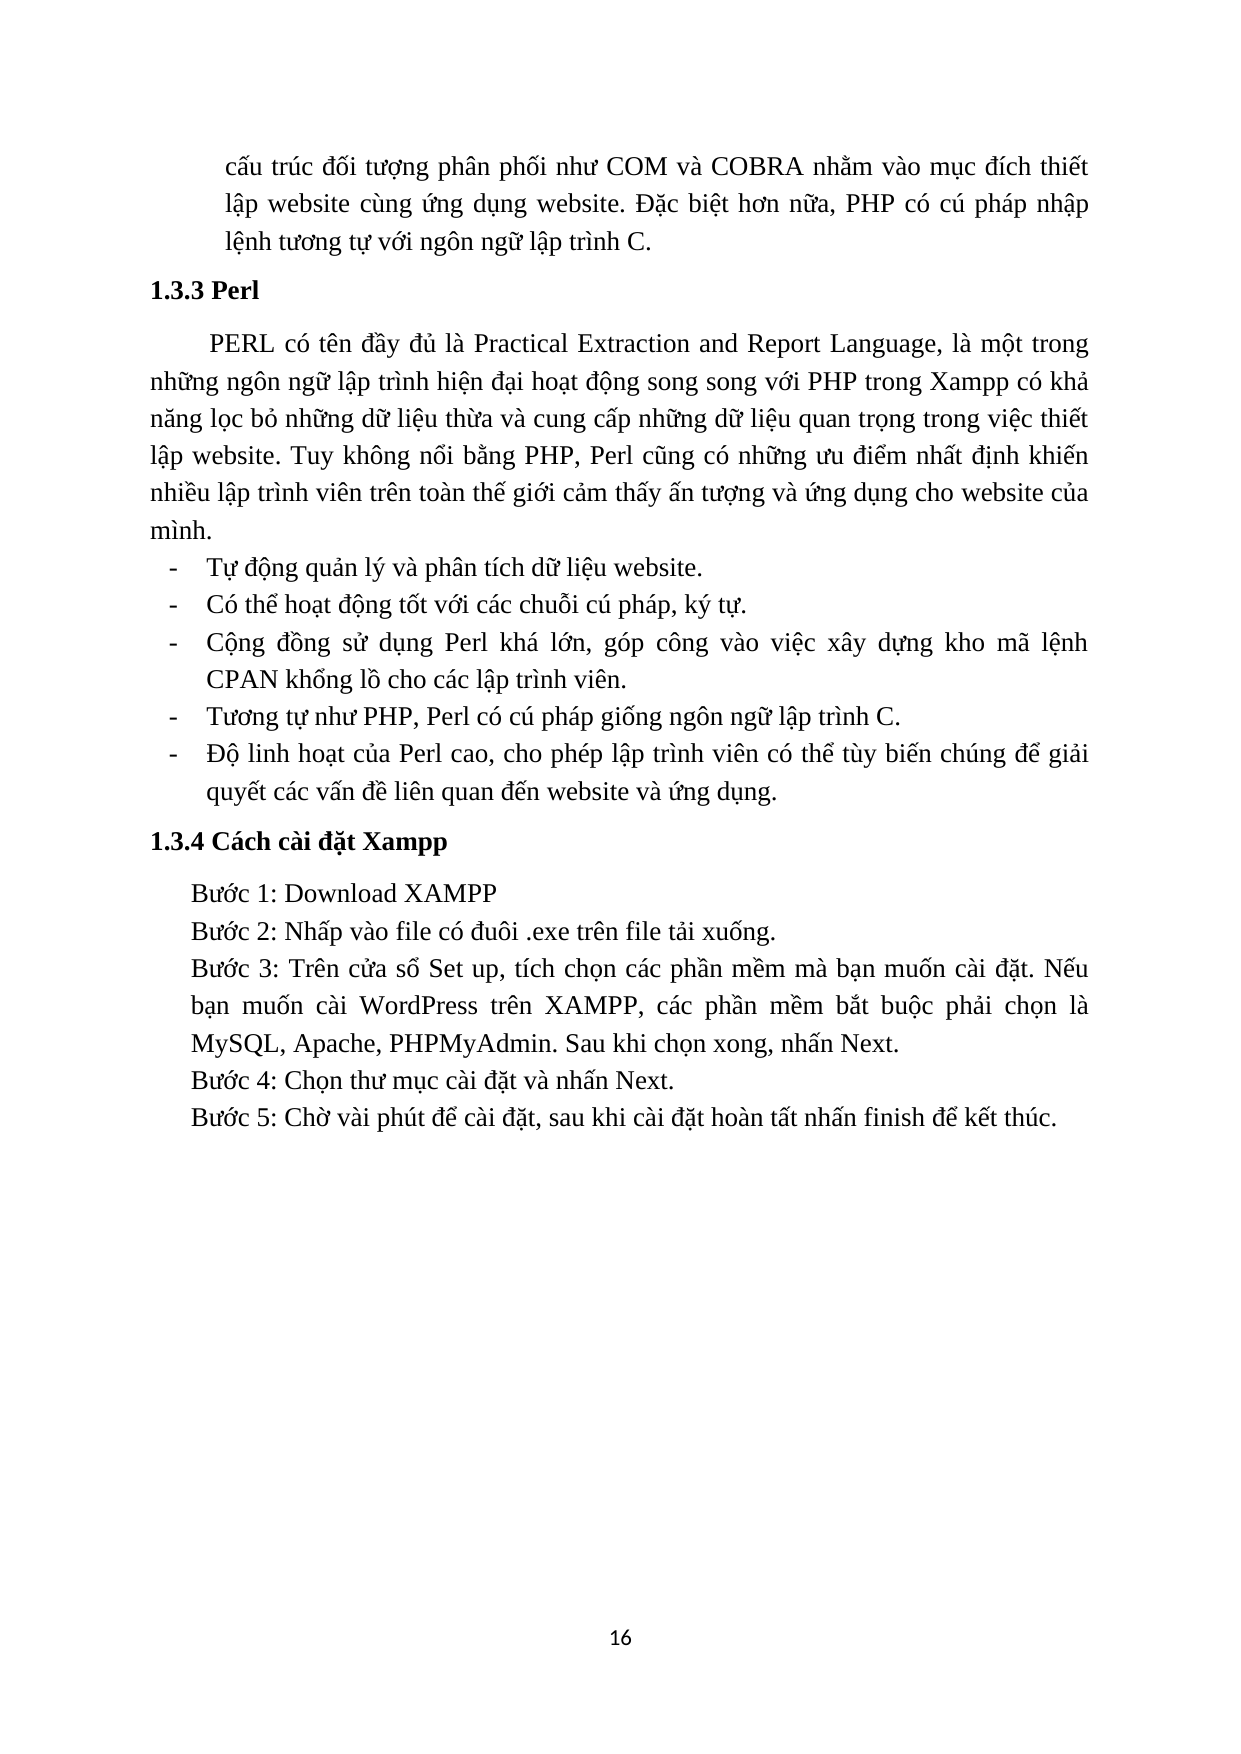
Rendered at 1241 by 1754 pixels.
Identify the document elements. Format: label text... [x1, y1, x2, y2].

list Bước 5: Chờ vài phút để cài đặt, sau khi cài đặt hoàn tất nhấn finish để kết thúc. [191, 1101, 1090, 1132]
list Độ linh hoạt của Perl cao, cho phép lập trình viên có thể tùy biến chúng để giải quyết các vấn đề liên quan đến website và ứng dụng. [169, 737, 1090, 806]
list Bước 1: Download XAMPP [191, 877, 1090, 909]
list PERL có tên đầy đủ là Practical Extraction and Report Language, là một trong những ngôn ngữ lập trình hiện đại hoạt động song song với PHP trong Xampp có khả năng lọc bỏ những dữ liệu thừa và cung cấp những dữ liệu quan trọng trong việc thiết lập website. Tuy không nổi bằng PHP, Perl cũng có những ưu điểm nhất định khiến nhiều lập trình viên trên toàn thế giới cảm thấy ấn tượng và ứng dụng cho website của mình. [150, 327, 1090, 545]
text 1.3.3 Perl [150, 274, 1090, 306]
list Cộng đồng sử dụng Perl khá lớn, góp công vào việc xây dựng kho mã lệnh CPAN khổng lồ cho các lập trình viên. [169, 626, 1090, 694]
list Tương tự như PHP, Perl có cú pháp giống ngôn ngữ lập trình C. [169, 700, 1090, 731]
list Bước 2: Nhấp vào file có đuôi .exe trên file tải xuống. [191, 915, 1090, 946]
list Bước 3: Trên cửa sổ Set up, tích chọn các phần mềm mà bạn muốn cài đặt. Nếu bạn muốn cài WordPress trên XAMPP, các phần mềm bắt buộc phải chọn là MySQL, Apache, PHPMyAdmin. Sau khi chọn xong, nhấn Next. [191, 952, 1090, 1058]
text 1.3.4 Cách cài đặt Xampp [150, 824, 1090, 856]
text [225, 150, 1090, 256]
list Có thể hoạt động tốt với các chuỗi cú pháp, ký tự. [169, 588, 1090, 619]
list Tự động quản lý và phân tích dữ liệu website. [169, 551, 1090, 582]
list Bước 4: Chọn thư mục cài đặt và nhấn Next. [191, 1064, 1090, 1095]
